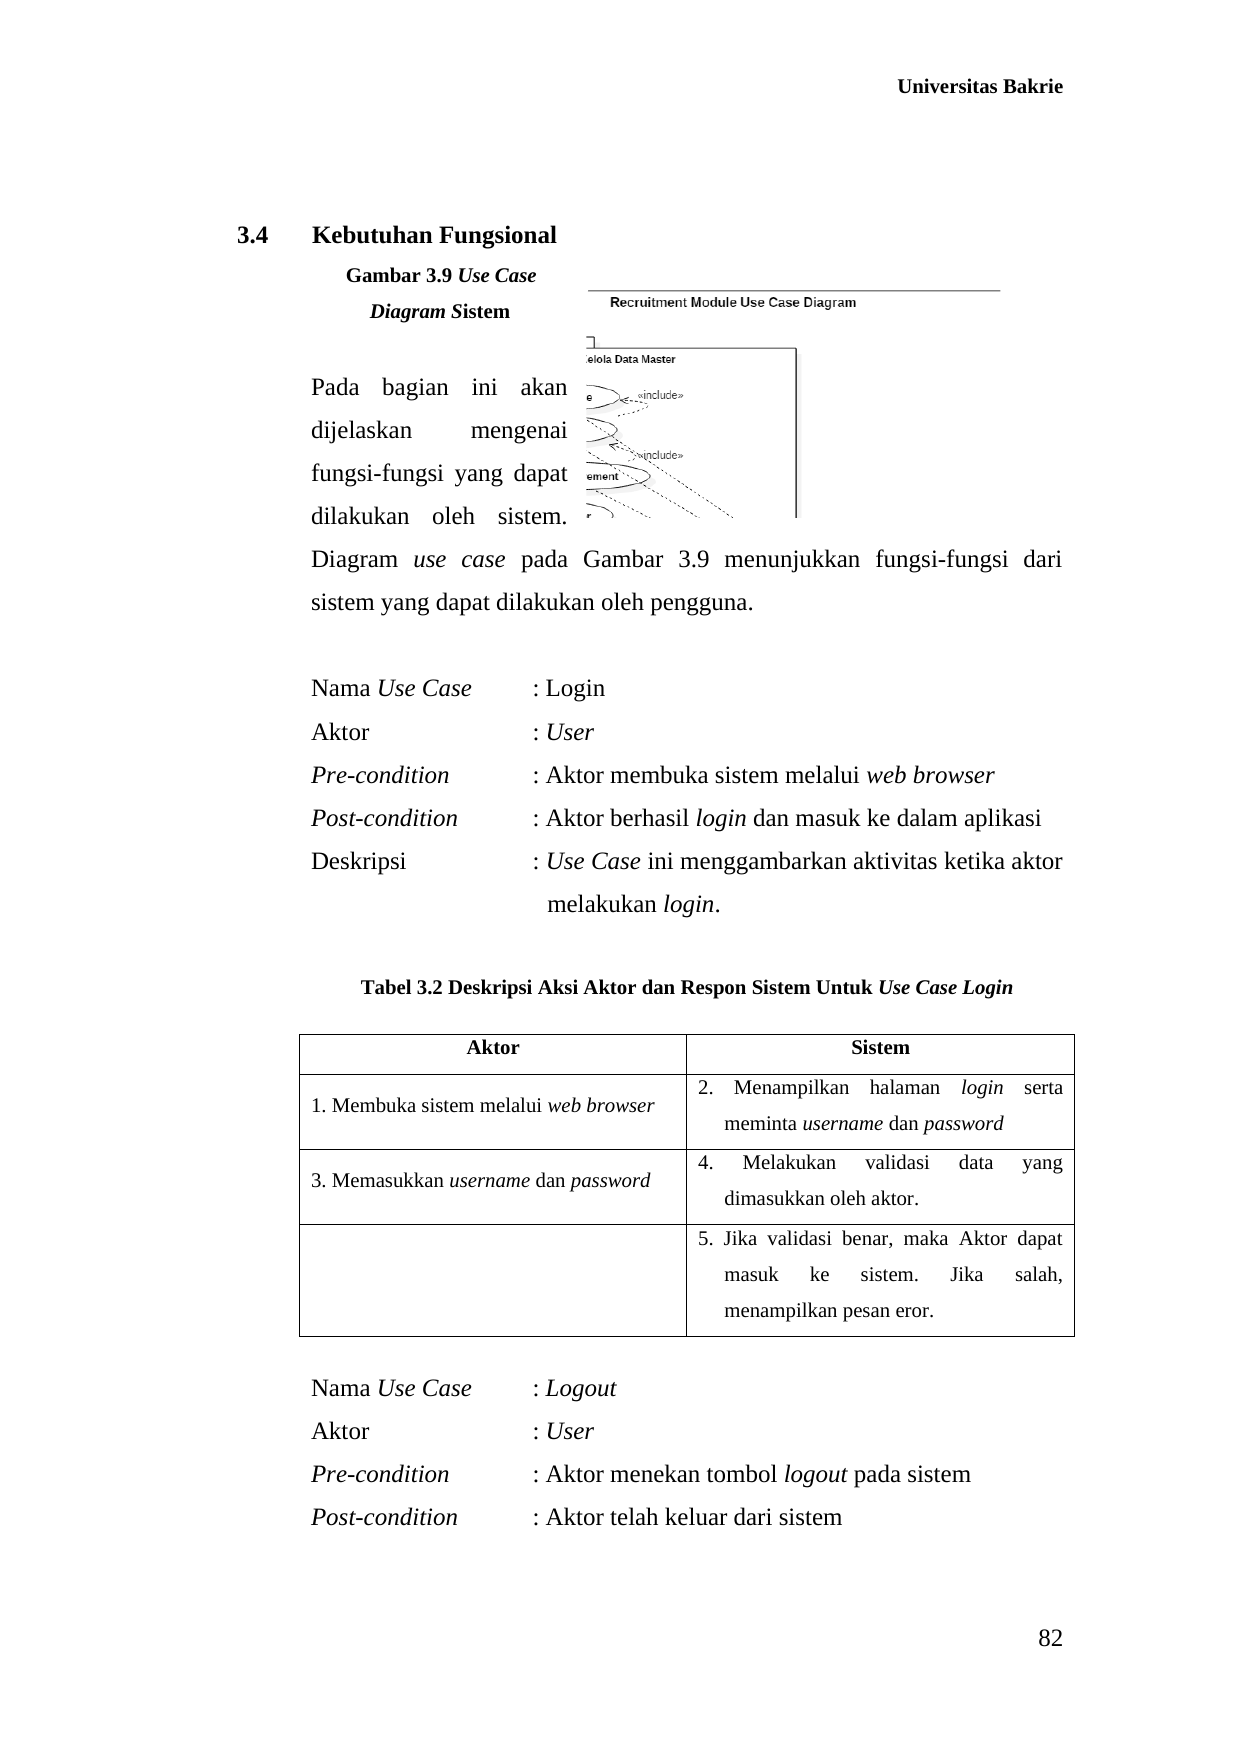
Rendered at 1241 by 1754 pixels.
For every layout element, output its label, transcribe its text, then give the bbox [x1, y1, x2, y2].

list Deskripsi : Use Case ini menggambarkan aktivitas ketika aktor melakukan login. [311, 846, 1063, 918]
table_cell [300, 1225, 686, 1336]
list Tabel 3.2 Deskripsi Aksi Aktor dan Respon Sistem Untuk Use Case Login [311, 975, 1063, 999]
list Nama Use Case : Login [311, 673, 1063, 702]
list Post-condition : Aktor telah keluar dari sistem [311, 1502, 1063, 1531]
list Aktor : User [311, 1416, 1063, 1445]
table_header Sistem [687, 1035, 1074, 1073]
list Post-condition : Aktor berhasil login dan masuk ke dalam aplikasi [311, 803, 1063, 832]
table_cell 5. Jika validasi benar, maka Aktor dapat masuk ke sistem. Jika salah, menampilkan pesan eror. [687, 1225, 1074, 1336]
list Kebutuhan Fungsional [237, 220, 1063, 249]
list Pre-condition : Aktor membuka sistem melalui web browser [311, 760, 1063, 788]
list Gambar 3.9 Use Case Diagram Sistem [312, 263, 1063, 323]
table_header Aktor [300, 1035, 686, 1073]
list Aktor : User [311, 717, 1063, 745]
table_cell 3. Memasukkan username dan password [300, 1150, 686, 1224]
table_cell 2. Menampilkan halaman login serta meminta username dan password [687, 1075, 1074, 1149]
list Nama Use Case : Logout [311, 1373, 1063, 1402]
list Pre-condition : Aktor menekan tombol logout pada sistem [311, 1459, 1063, 1488]
table_cell 4. Melakukan validasi data yang dimasukkan oleh aktor. [687, 1150, 1074, 1224]
table_cell 1. Membuka sistem melalui web browser [300, 1075, 686, 1149]
list Pada bagian ini akan dijelaskan mengenai fungsi-fungsi yang dapat dilakukan oleh sistem. Diagram use case pada Gambar 3.9 menunjukkan fungsi-fungsi dari sistem yang dapat dilakukan oleh pengguna. [311, 372, 1063, 616]
picture [586, 282, 1057, 518]
